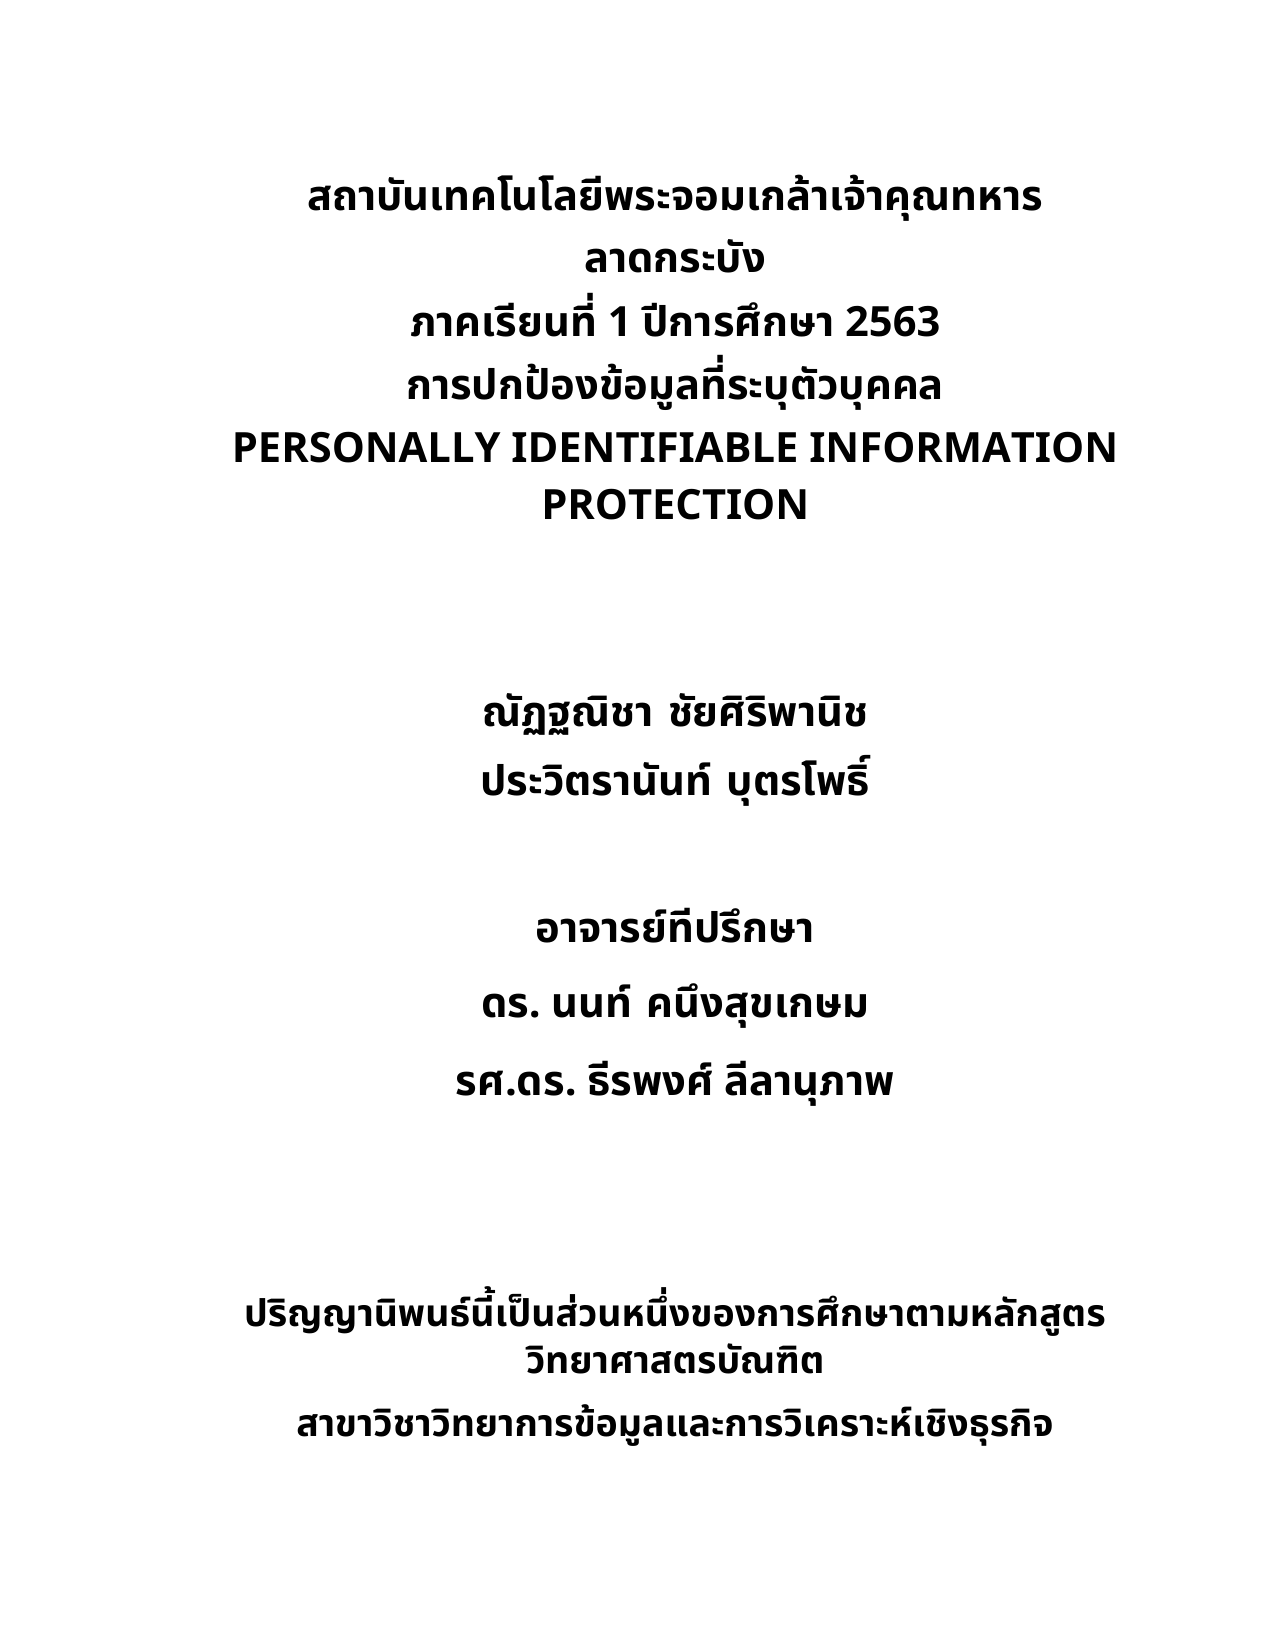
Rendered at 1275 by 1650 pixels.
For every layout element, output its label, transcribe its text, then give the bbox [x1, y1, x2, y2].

text รศ.ดร. ธีรพงศ์ ลีลานุภาพ [225, 1050, 1125, 1114]
text ประวิตรานันท์ บุตรโพธิ์ [225, 756, 1125, 805]
text ณัฏฐณิชา ชัยศิริพานิช [225, 687, 1125, 736]
text ดร. นนท์ คนึงสุขเกษม [225, 972, 1125, 1029]
text อาจารย์ทีปรึกษา [225, 903, 1125, 952]
text PERSONALLY IDENTIFIABLE INFORMATION PROTECTION [225, 418, 1125, 531]
text สถาบันเทคโนโลยีพระจอมเกล้าเจ้าคุณทหารลาดกระบัง [225, 166, 1125, 292]
text ภาคเรียนที่ 1 ปีการศึกษา 2563 [225, 292, 1125, 355]
text ปริญญานิพนธ์นี้เป็นส่วนหนึ่งของการศึกษาตามหลักสูตรวิทยาศาสตรบัณฑิต [225, 1291, 1125, 1382]
text สาขาวิชาวิทยาการข้อมูลและการวิเคราะห์เชิงธุรกิจ [225, 1402, 1125, 1446]
text การปกป้องข้อมูลที่ระบุตัวบุคคล [225, 355, 1125, 418]
